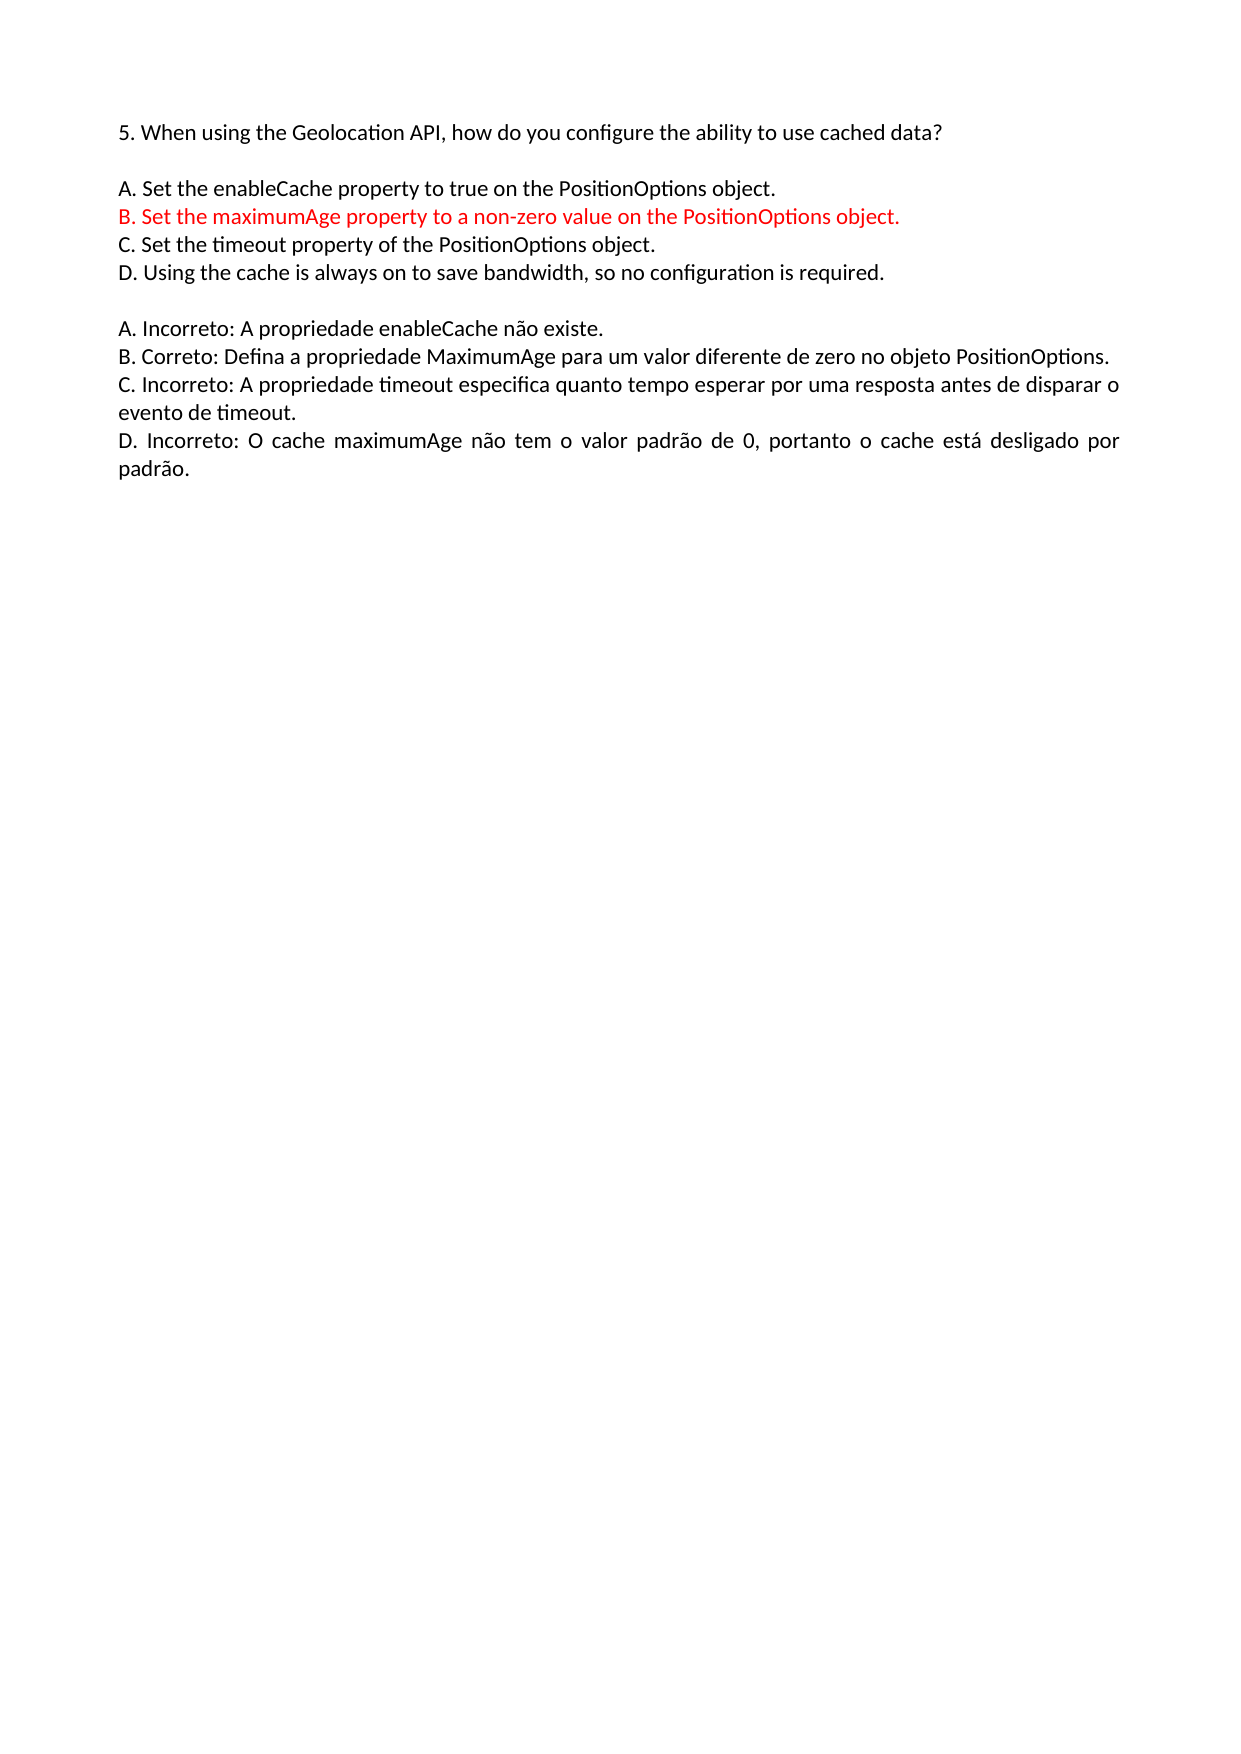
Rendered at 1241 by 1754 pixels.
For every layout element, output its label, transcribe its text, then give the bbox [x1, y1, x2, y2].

text C. Set the timeout property of the PositionOptions object. [118, 230, 1122, 258]
text C. Incorreto: A propriedade timeout especifica quanto tempo esperar por uma resposta antes de disparar o evento de timeout. [118, 370, 1122, 426]
text B. Correto: Defina a propriedade MaximumAge para um valor diferente de zero no objeto PositionOptions. [118, 342, 1122, 370]
text D. Incorreto: O cache maximumAge não tem o valor padrão de 0, portanto o cache está desligado por padrão. [118, 426, 1122, 482]
text B. Set the maximumAge property to a non-zero value on the PositionOptions object. [118, 202, 1122, 230]
text A. Set the enableCache property to true on the PositionOptions object. [118, 174, 1122, 202]
text A. Incorreto: A propriedade enableCache não existe. [118, 314, 1122, 342]
text 5. When using the Geolocation API, how do you configure the ability to use cached data? [118, 118, 1122, 146]
text D. Using the cache is always on to save bandwidth, so no configuration is required. [118, 258, 1122, 286]
